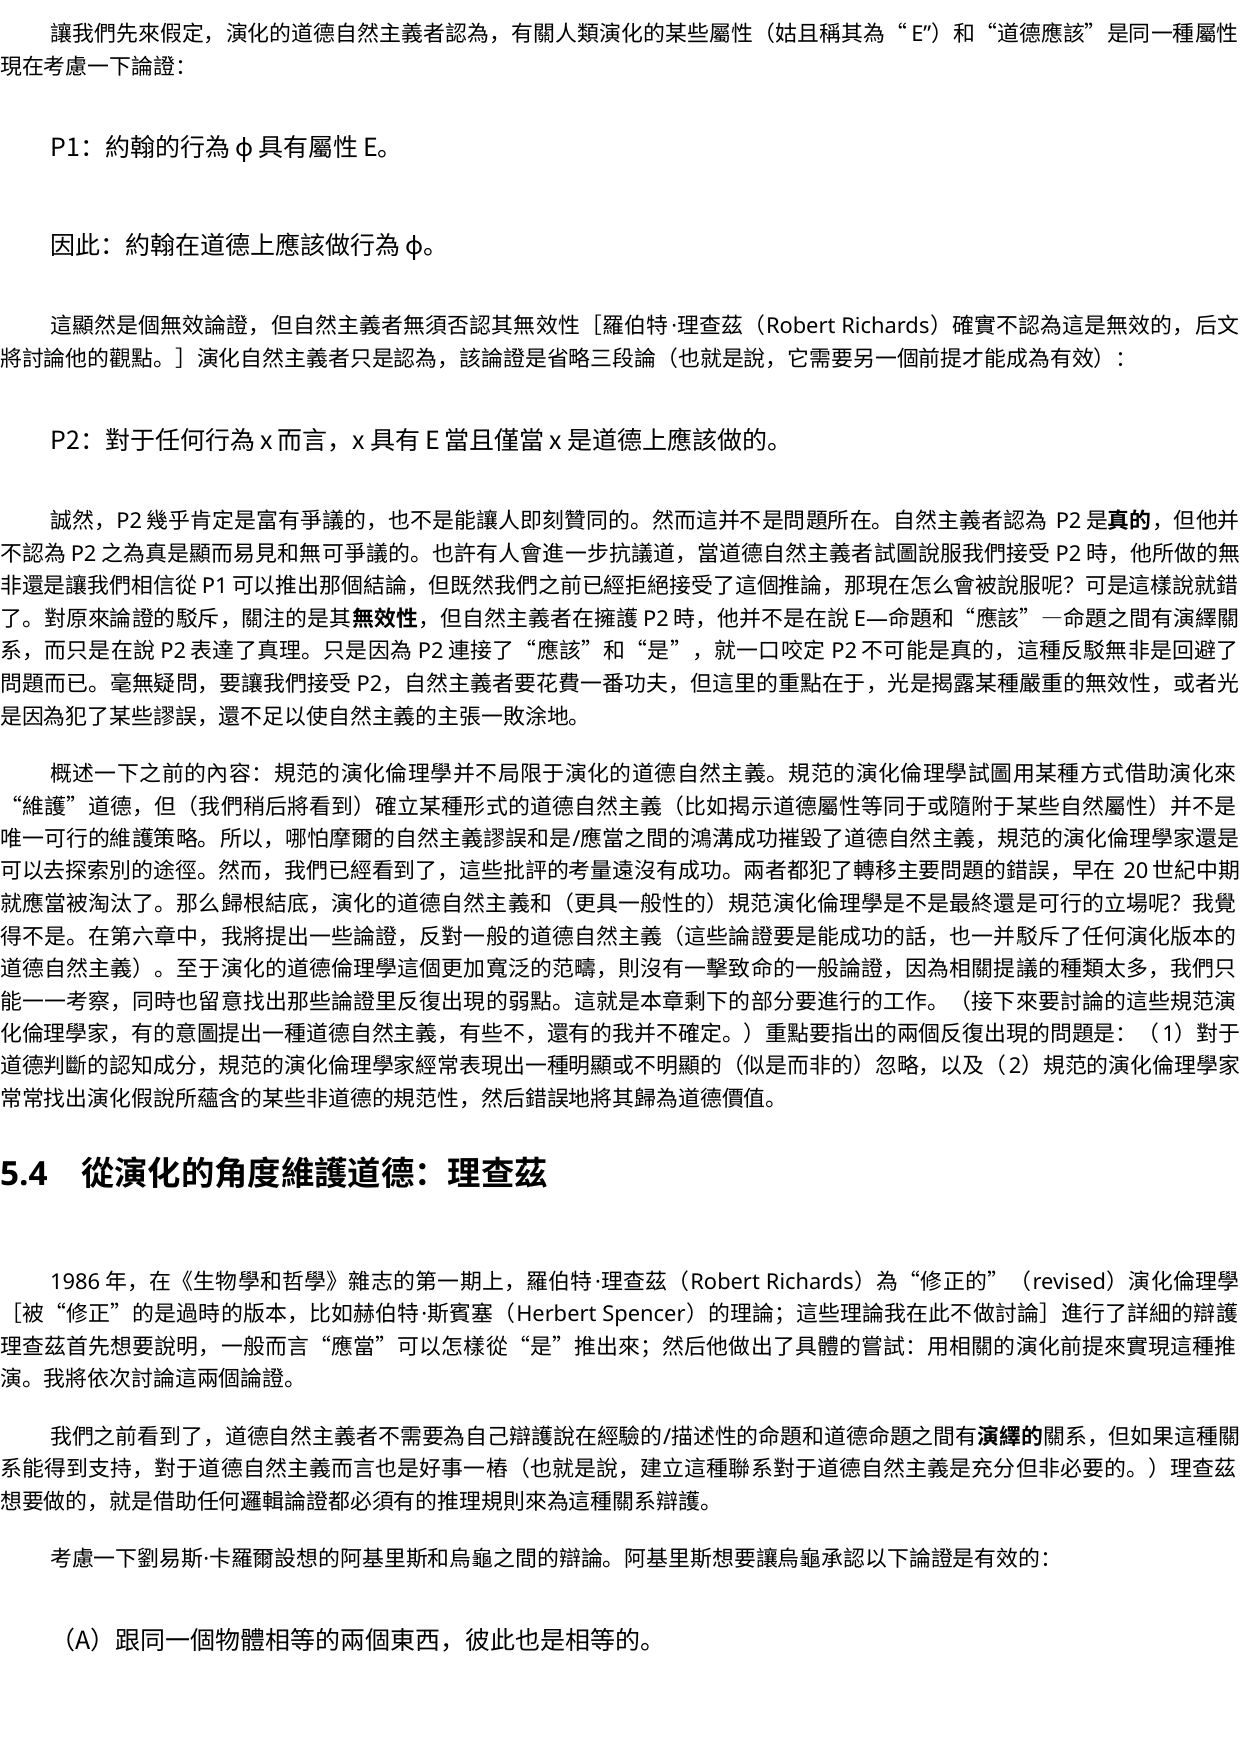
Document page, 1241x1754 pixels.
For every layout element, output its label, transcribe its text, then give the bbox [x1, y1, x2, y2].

text 因此：約翰在道德上應該做行為ϕ。 [0, 211, 1240, 276]
subtitle 5.4 從演化的角度維護道德：理查茲 [0, 1138, 1240, 1203]
text 1986年，在《生物學和哲學》雜志的第一期上，羅伯特·理查茲（Robert Richards）為“修正的”（revised）演化倫理學［被“修正”的是過時的版本，比如赫伯特·斯賓塞（Herbert Spencer）的理論；這些理論我在此不做討論］進行了詳細的辯護。理查茲首先想要說明，一般而言“應當”可以怎樣從“是”推出來；然后他做出了具體的嘗試：用相關的演化前提來實現這種推演。我將依次討論這兩個論證。 [0, 1263, 1240, 1393]
text 誠然，P2幾乎肯定是富有爭議的，也不是能讓人即刻贊同的。然而這并不是問題所在。自然主義者認為P2是真的，但他并不認為P2之為真是顯而易見和無可爭議的。也許有人會進一步抗議道，當道德自然主義者試圖說服我們接受P2時，他所做的無非還是讓我們相信從P1可以推出那個結論，但既然我們之前已經拒絕接受了這個推論，那現在怎么會被說服呢？可是這樣說就錯了。對原來論證的駁斥，關注的是其無效性，但自然主義者在擁護P2時，他并不是在說E—命題和“應該”—命題之間有演繹關系，而只是在說P2表達了真理。只是因為P2連接了“應該”和“是”，就一口咬定P2不可能是真的，這種反駁無非是回避了問題而已。毫無疑問，要讓我們接受P2，自然主義者要花費一番功夫，但這里的重點在于，光是揭露某種嚴重的無效性，或者光是因為犯了某些謬誤，還不足以使自然主義的主張一敗涂地。 [0, 503, 1240, 731]
text 概述一下之前的內容：規范的演化倫理學并不局限于演化的道德自然主義。規范的演化倫理學試圖用某種方式借助演化來“維護”道德，但（我們稍后將看到）確立某種形式的道德自然主義（比如揭示道德屬性等同于或隨附于某些自然屬性）并不是唯一可行的維護策略。所以，哪怕摩爾的自然主義謬誤和是/應當之間的鴻溝成功摧毀了道德自然主義，規范的演化倫理學家還是可以去探索別的途徑。然而，我們已經看到了，這些批評的考量遠沒有成功。兩者都犯了轉移主要問題的錯誤，早在20世紀中期就應當被淘汰了。那么歸根結底，演化的道德自然主義和（更具一般性的）規范演化倫理學是不是最終還是可行的立場呢？我覺得不是。在第六章中，我將提出一些論證，反對一般的道德自然主義（這些論證要是能成功的話，也一并駁斥了任何演化版本的道德自然主義）。至于演化的道德倫理學這個更加寬泛的范疇，則沒有一擊致命的一般論證，因為相關提議的種類太多，我們只能一一考察，同時也留意找出那些論證里反復出現的弱點。這就是本章剩下的部分要進行的工作。（接下來要討論的這些規范演化倫理學家，有的意圖提出一種道德自然主義，有些不，還有的我并不確定。）重點要指出的兩個反復出現的問題是：（1）對于道德判斷的認知成分，規范的演化倫理學家經常表現出一種明顯或不明顯的（似是而非的）忽略，以及（2）規范的演化倫理學家常常找出演化假說所蘊含的某些非道德的規范性，然后錯誤地將其歸為道德價值。 [0, 756, 1240, 1113]
text P1：約翰的行為ϕ具有屬性E。 [0, 113, 1240, 178]
text 考慮一下劉易斯·卡羅爾設想的阿基里斯和烏龜之間的辯論。阿基里斯想要讓烏龜承認以下論證是有效的： [0, 1541, 1240, 1573]
text 我們之前看到了，道德自然主義者不需要為自己辯護說在經驗的/描述性的命題和道德命題之間有演繹的關系，但如果這種關系能得到支持，對于道德自然主義而言也是好事一樁（也就是說，建立這種聯系對于道德自然主義是充分但非必要的。）理查茲想要做的，就是借助任何邏輯論證都必須有的推理規則來為這種關系辯護。 [0, 1418, 1240, 1516]
text 讓我們先來假定，演化的道德自然主義者認為，有關人類演化的某些屬性（姑且稱其為“E”）和“道德應該”是同一種屬性。現在考慮一下論證： [0, 16, 1240, 81]
text P2：對于任何行為x而言，x具有E當且僅當x是道德上應該做的。 [0, 406, 1240, 471]
text （A）跟同一個物體相等的兩個東西，彼此也是相等的。 [0, 1606, 1240, 1671]
text 這顯然是個無效論證，但自然主義者無須否認其無效性［羅伯特·理查茲（Robert Richards）確實不認為這是無效的，后文將討論他的觀點。］演化自然主義者只是認為，該論證是省略三段論（也就是說，它需要另一個前提才能成為有效）： [0, 308, 1240, 373]
